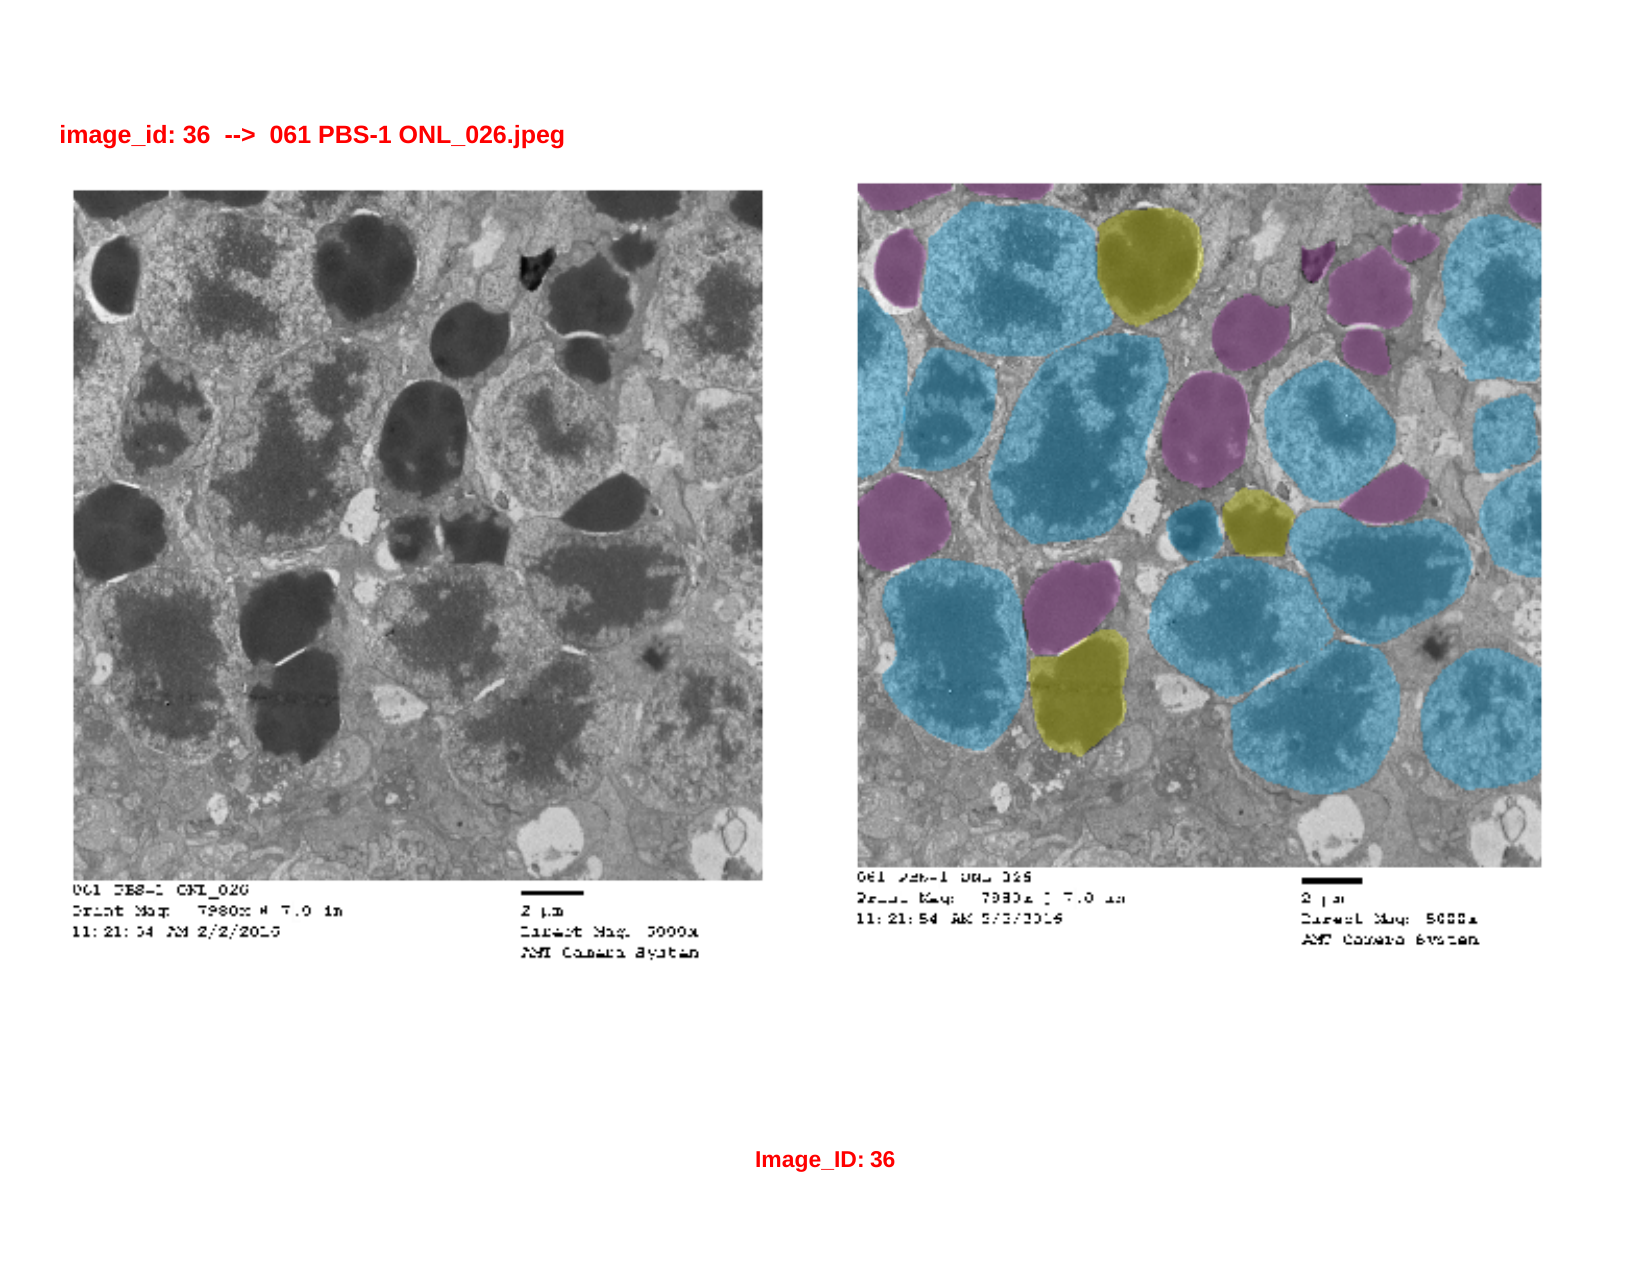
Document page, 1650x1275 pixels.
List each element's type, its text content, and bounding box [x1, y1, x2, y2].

text image_id: 36 --> 061 PBS-1 ONL_026.jpeg [59, 118, 810, 148]
picture [59, 178, 776, 1000]
picture [839, 146, 1628, 991]
